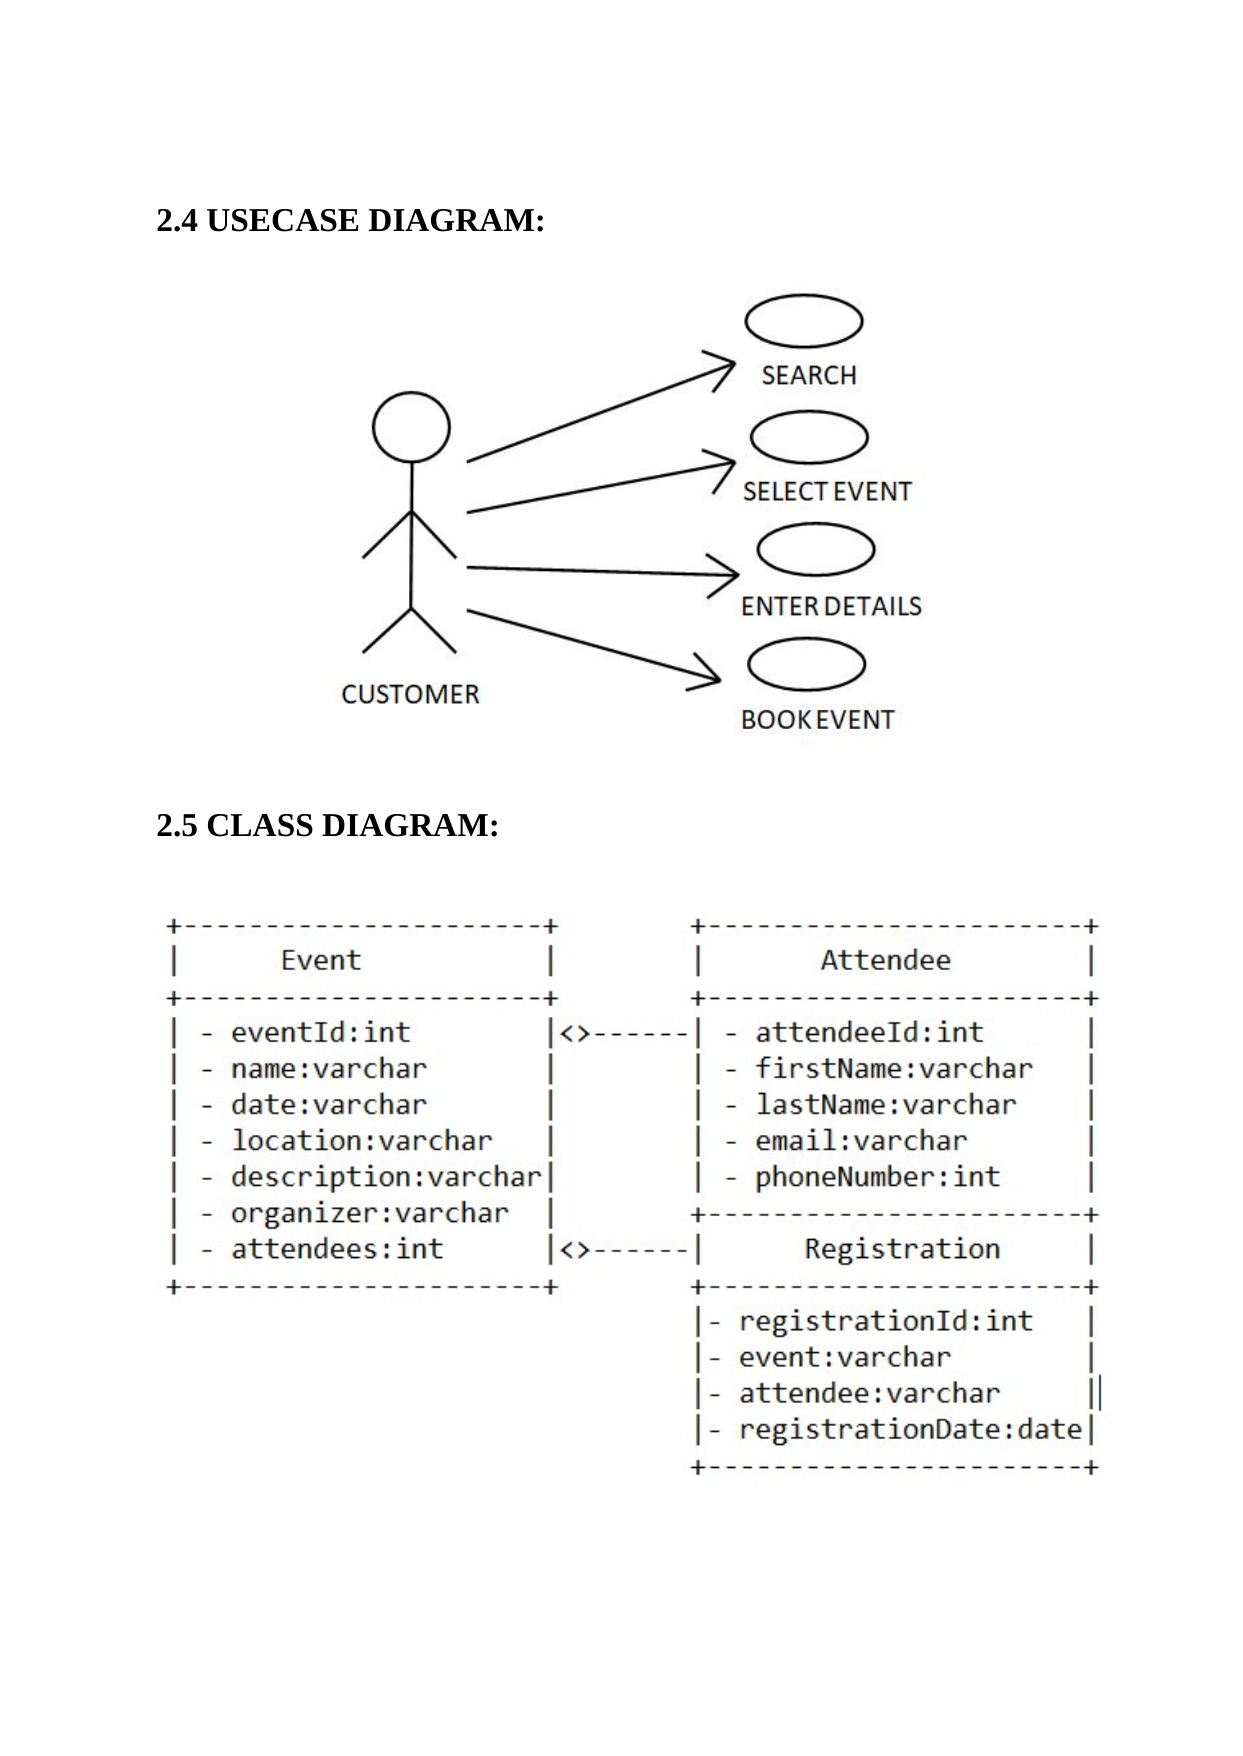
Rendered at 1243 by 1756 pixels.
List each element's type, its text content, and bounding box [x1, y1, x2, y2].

picture [156, 911, 1129, 1503]
text 2.4 USECASE DIAGRAM: [156, 201, 1128, 239]
text 2.5 CLASS DIAGRAM: [156, 805, 1128, 843]
picture [328, 255, 957, 753]
